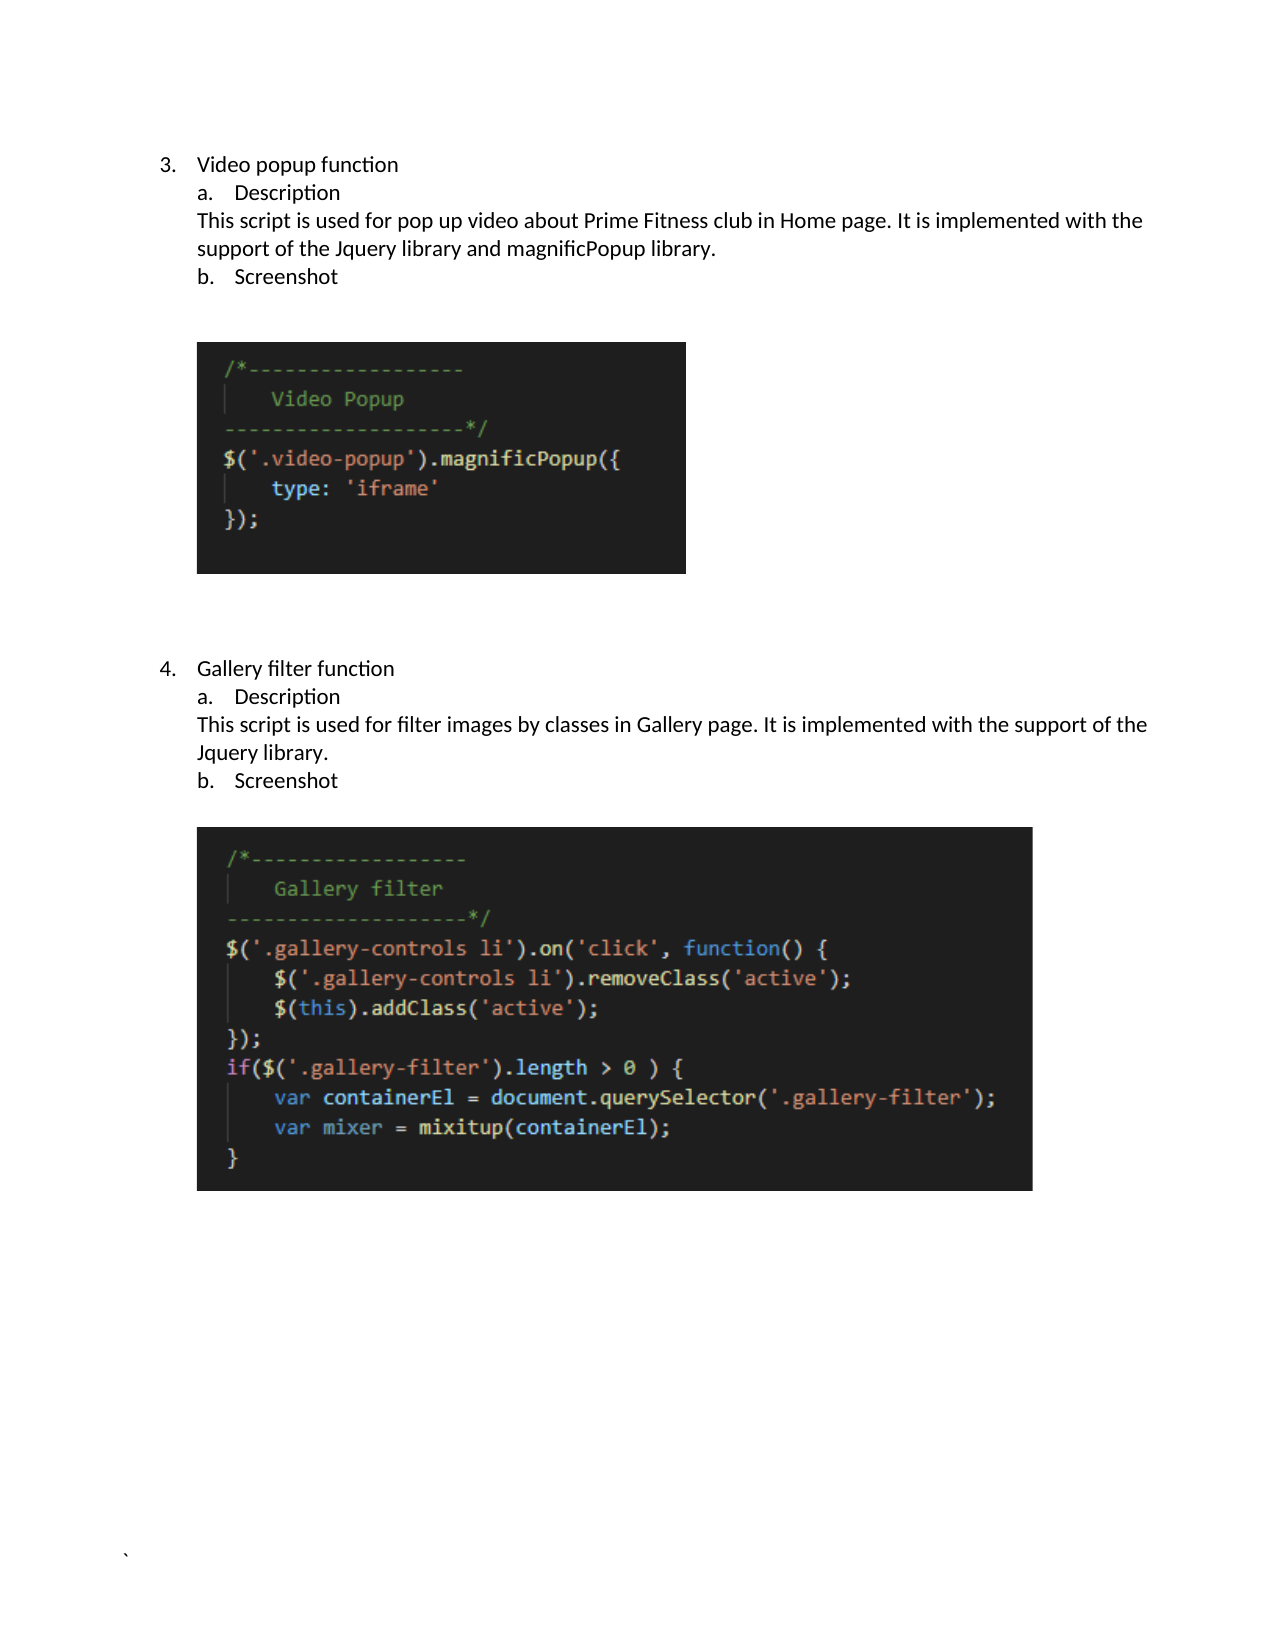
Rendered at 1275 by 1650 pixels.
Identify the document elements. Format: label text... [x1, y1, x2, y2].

picture [196, 827, 1033, 1191]
picture [196, 342, 686, 574]
list Description [197, 178, 1172, 206]
list Screenshot [197, 262, 1172, 290]
text This script is used for filter images by classes in Gallery page. It is implemented with the support of the Jquery library. [197, 710, 1172, 766]
list Gallery filter function [159, 654, 1172, 682]
list Screenshot [197, 766, 1172, 794]
text This script is used for pop up video about Prime Fitness club in Home page. It is implemented with the support of the Jquery library and magnificPopup library. [197, 206, 1172, 262]
list Description [197, 682, 1172, 710]
list Video popup function [159, 150, 1172, 178]
